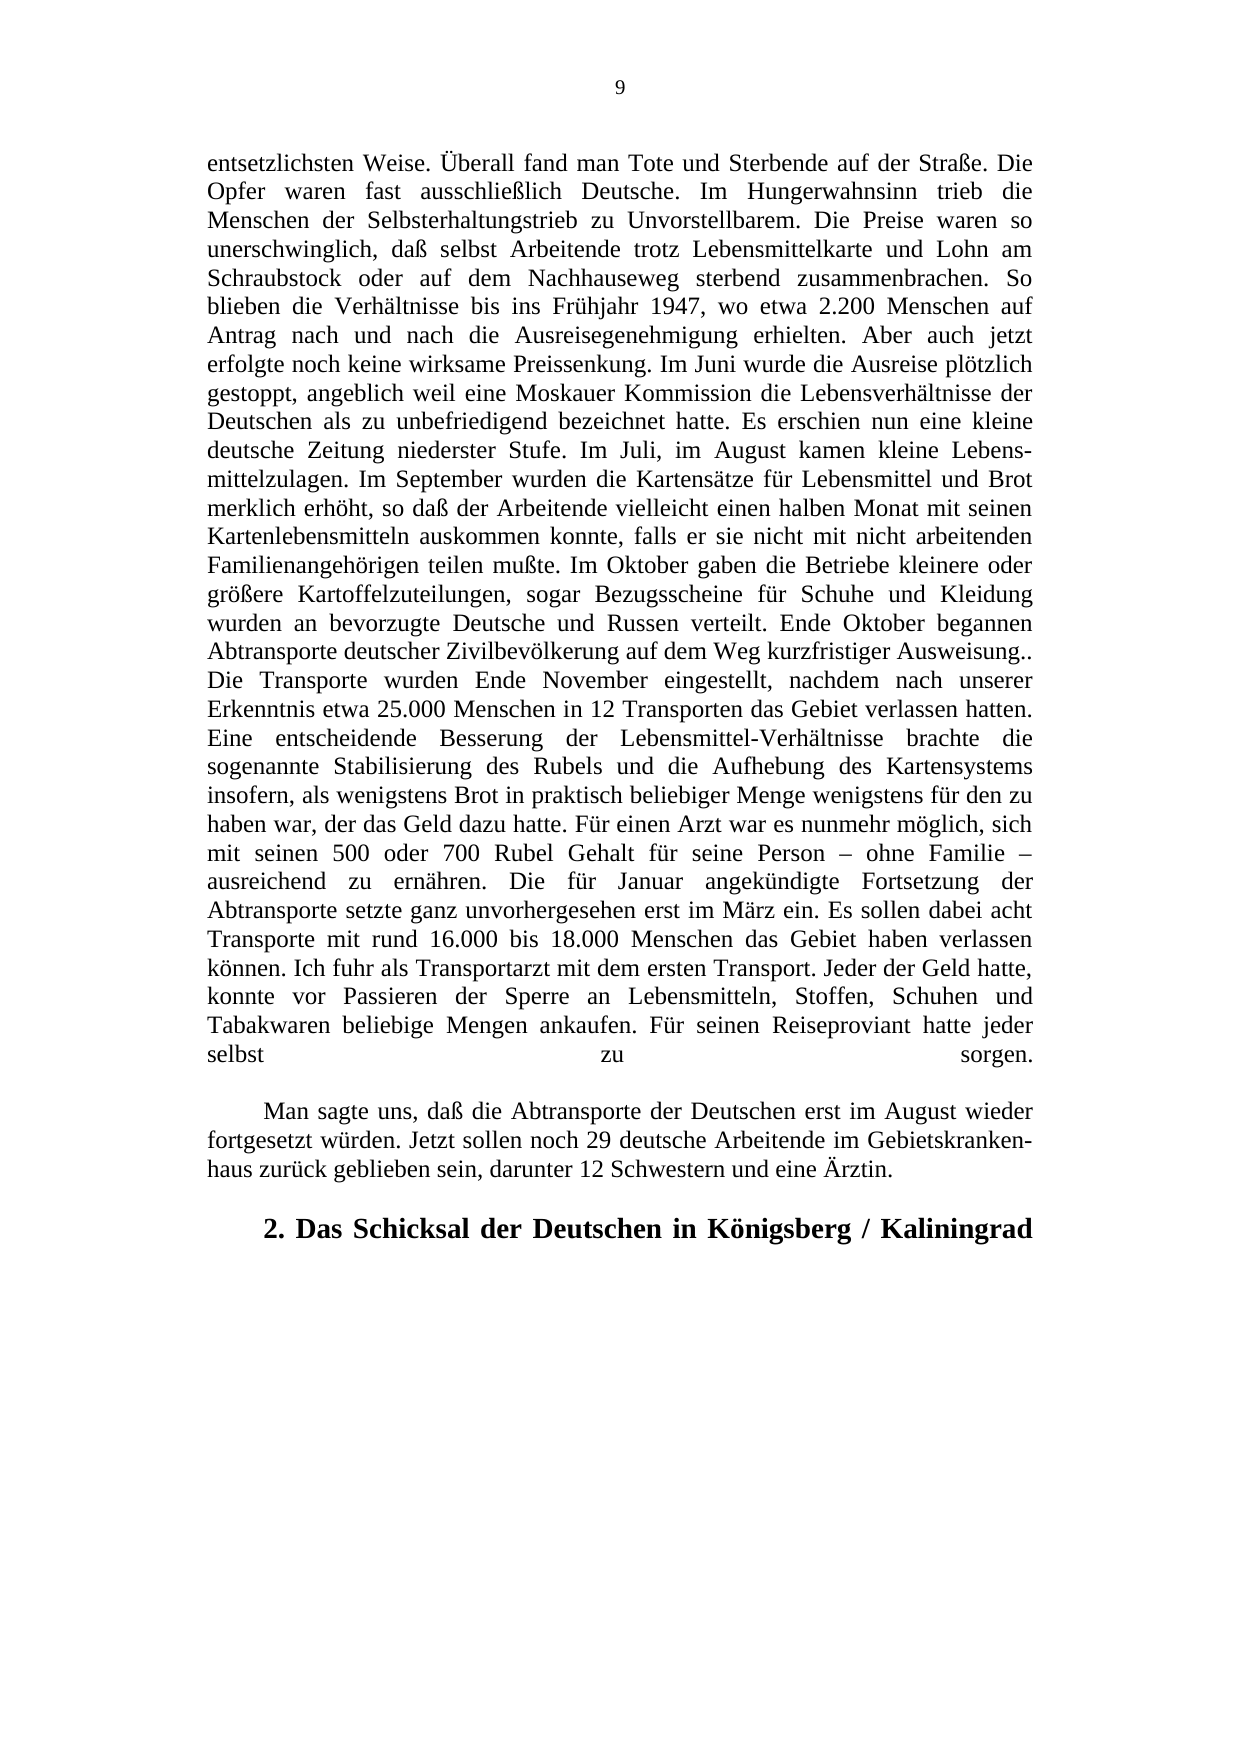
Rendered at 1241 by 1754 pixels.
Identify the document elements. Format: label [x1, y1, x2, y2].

text [207, 148, 1033, 1183]
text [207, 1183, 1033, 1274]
